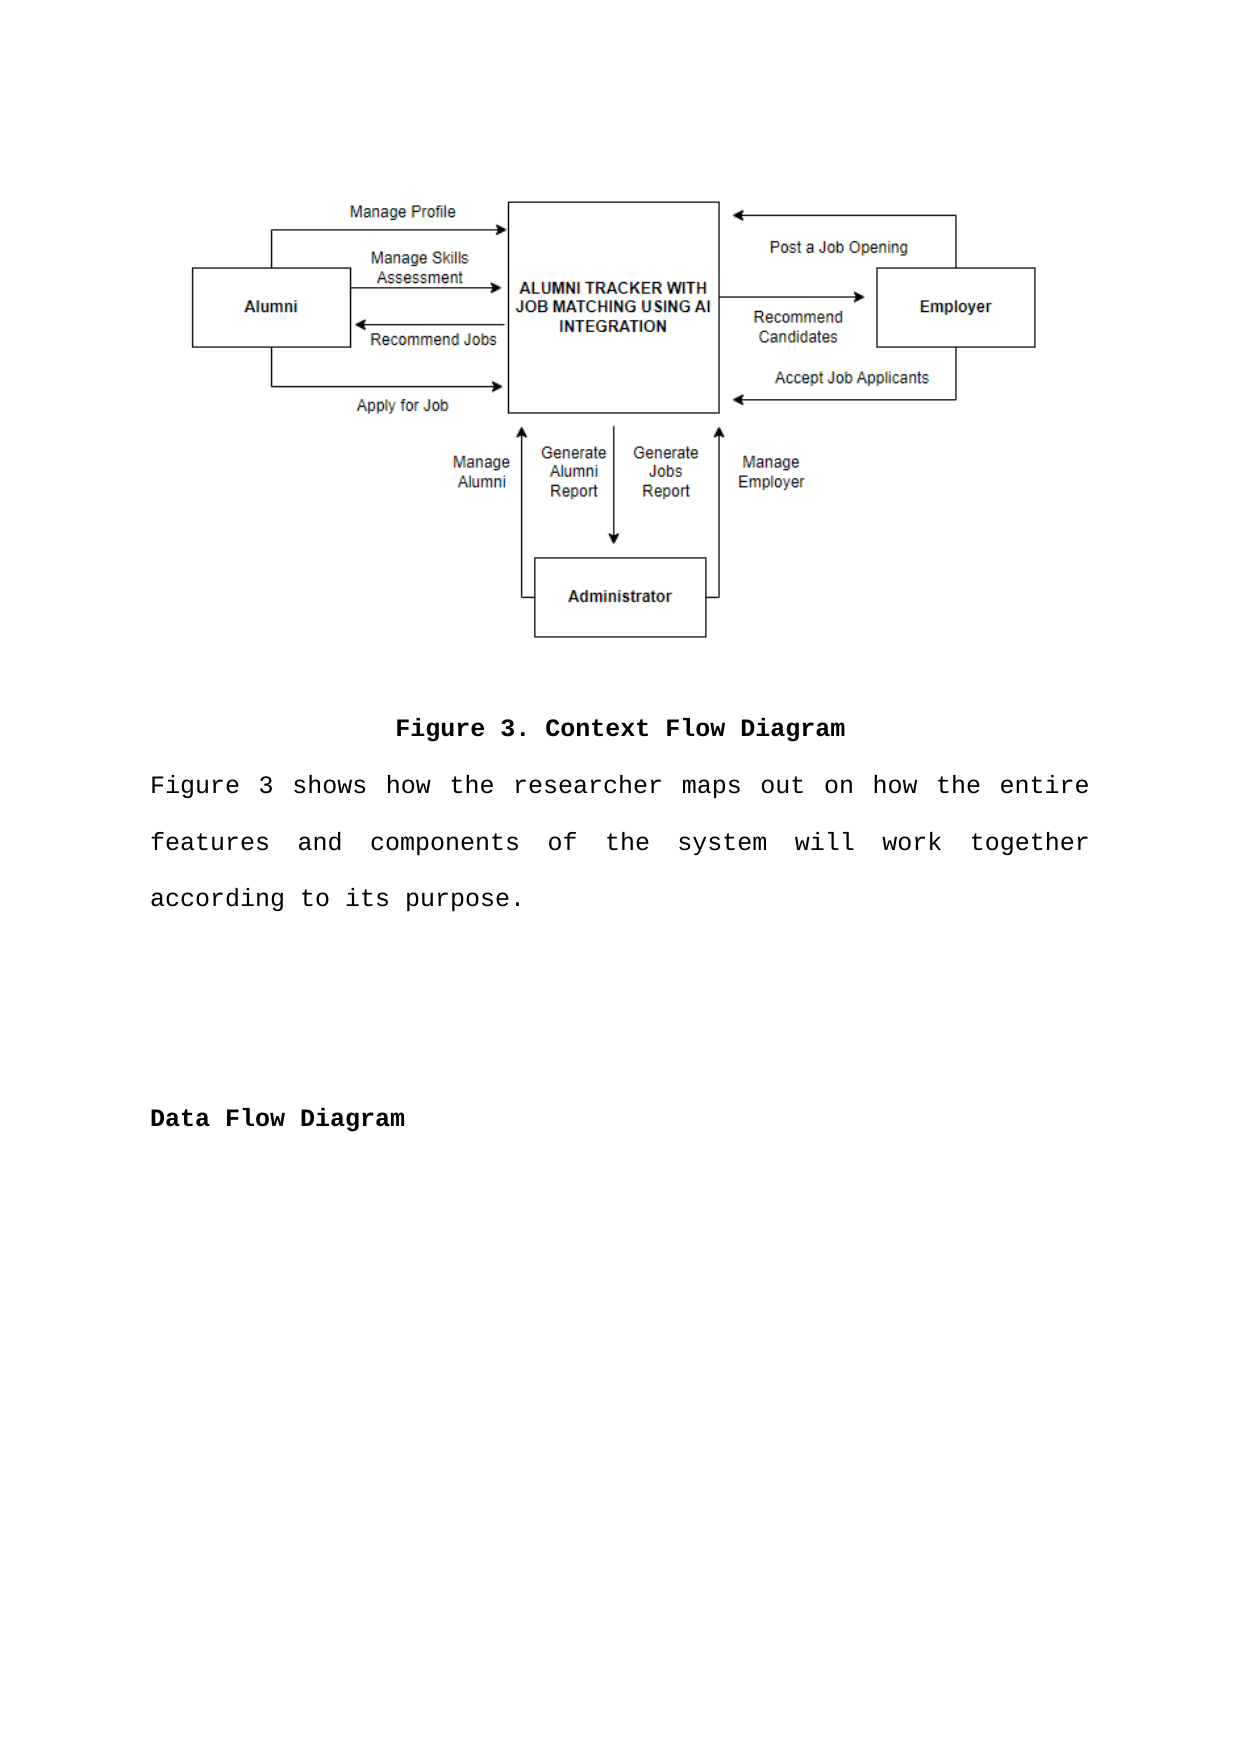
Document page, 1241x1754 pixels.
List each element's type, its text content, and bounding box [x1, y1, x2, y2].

text Figure 3. Context Flow Diagram [150, 716, 1090, 744]
picture [150, 150, 1091, 697]
text Figure 3 shows how the researcher maps out on how the entire features and components of the system will work together according to its purpose. [150, 772, 1090, 914]
text Data Flow Diagram [150, 1106, 1090, 1134]
